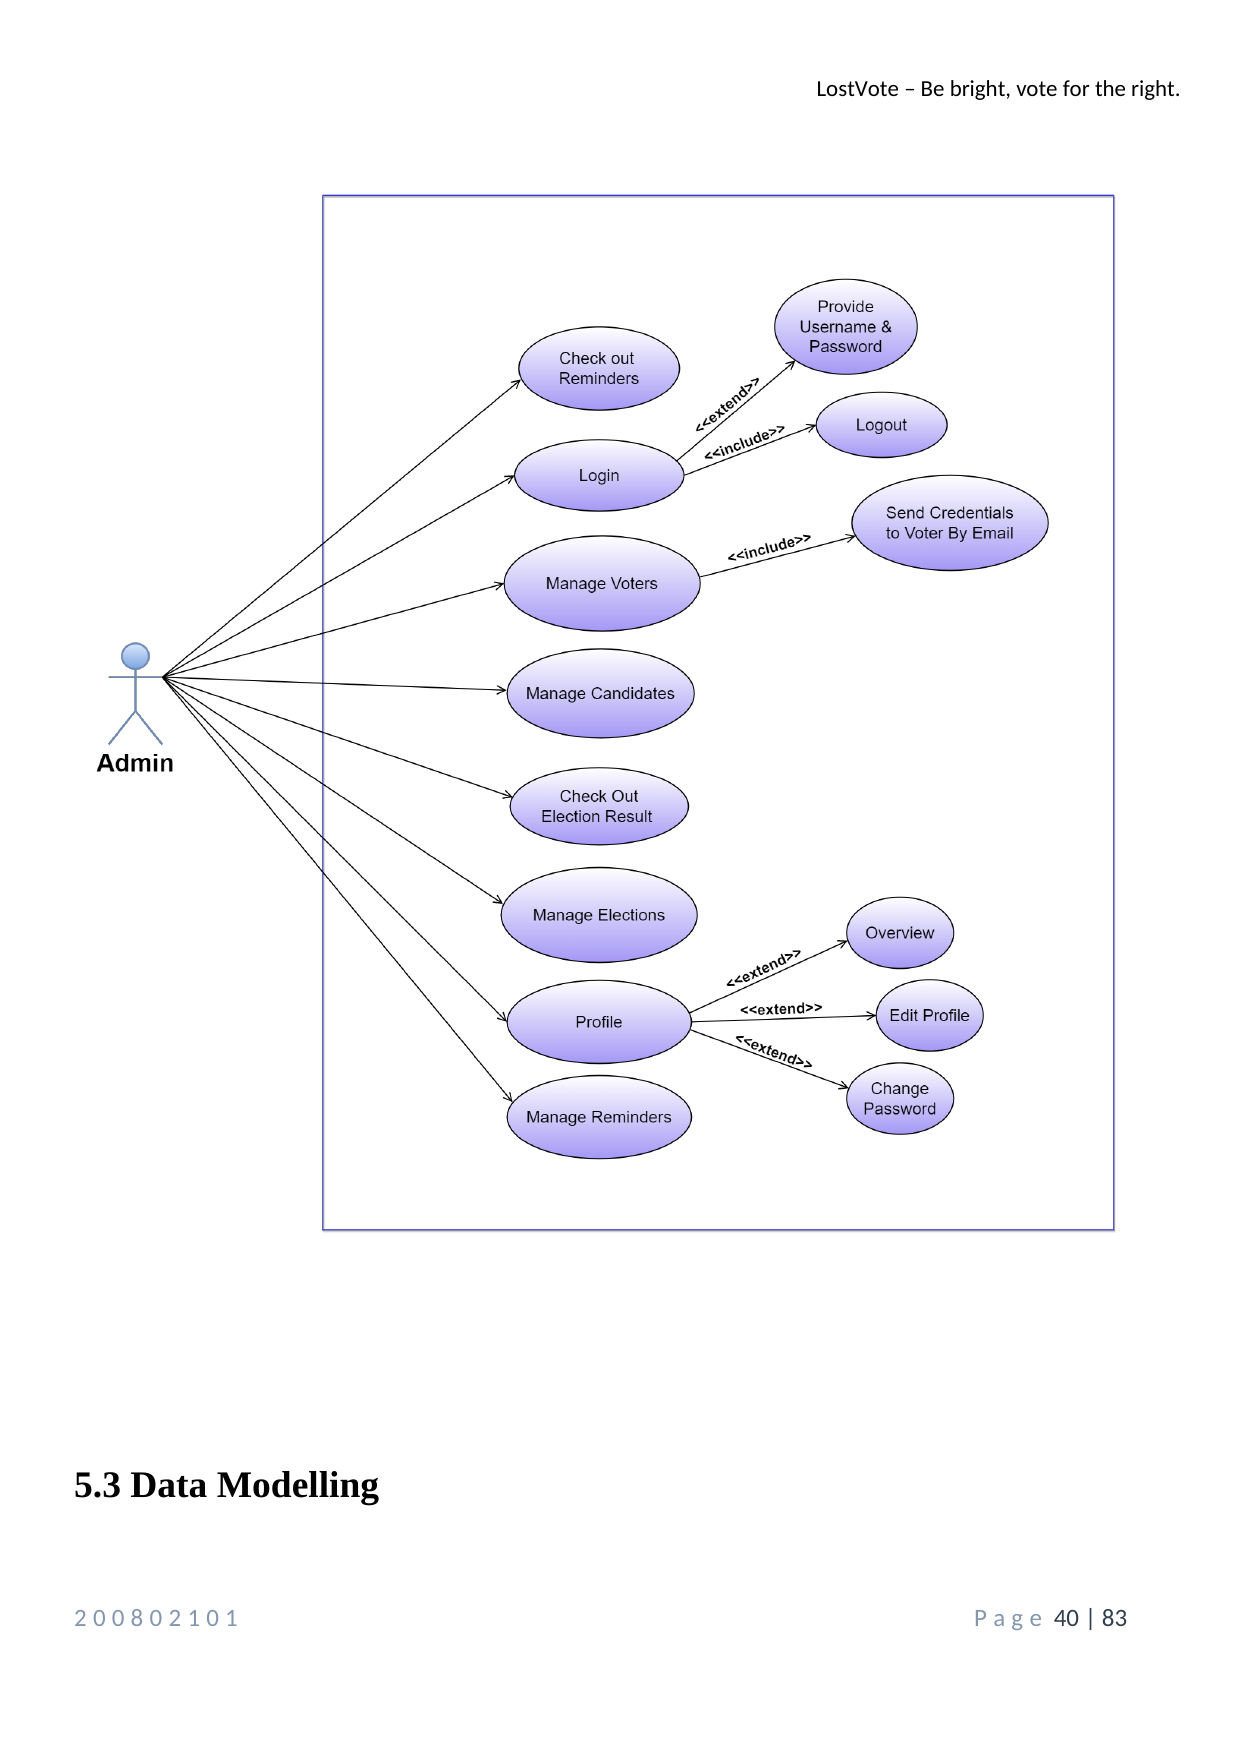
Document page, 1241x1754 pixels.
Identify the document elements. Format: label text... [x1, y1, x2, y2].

text 5.3 Data Modelling [74, 1462, 1181, 1505]
picture [73, 129, 1182, 1303]
